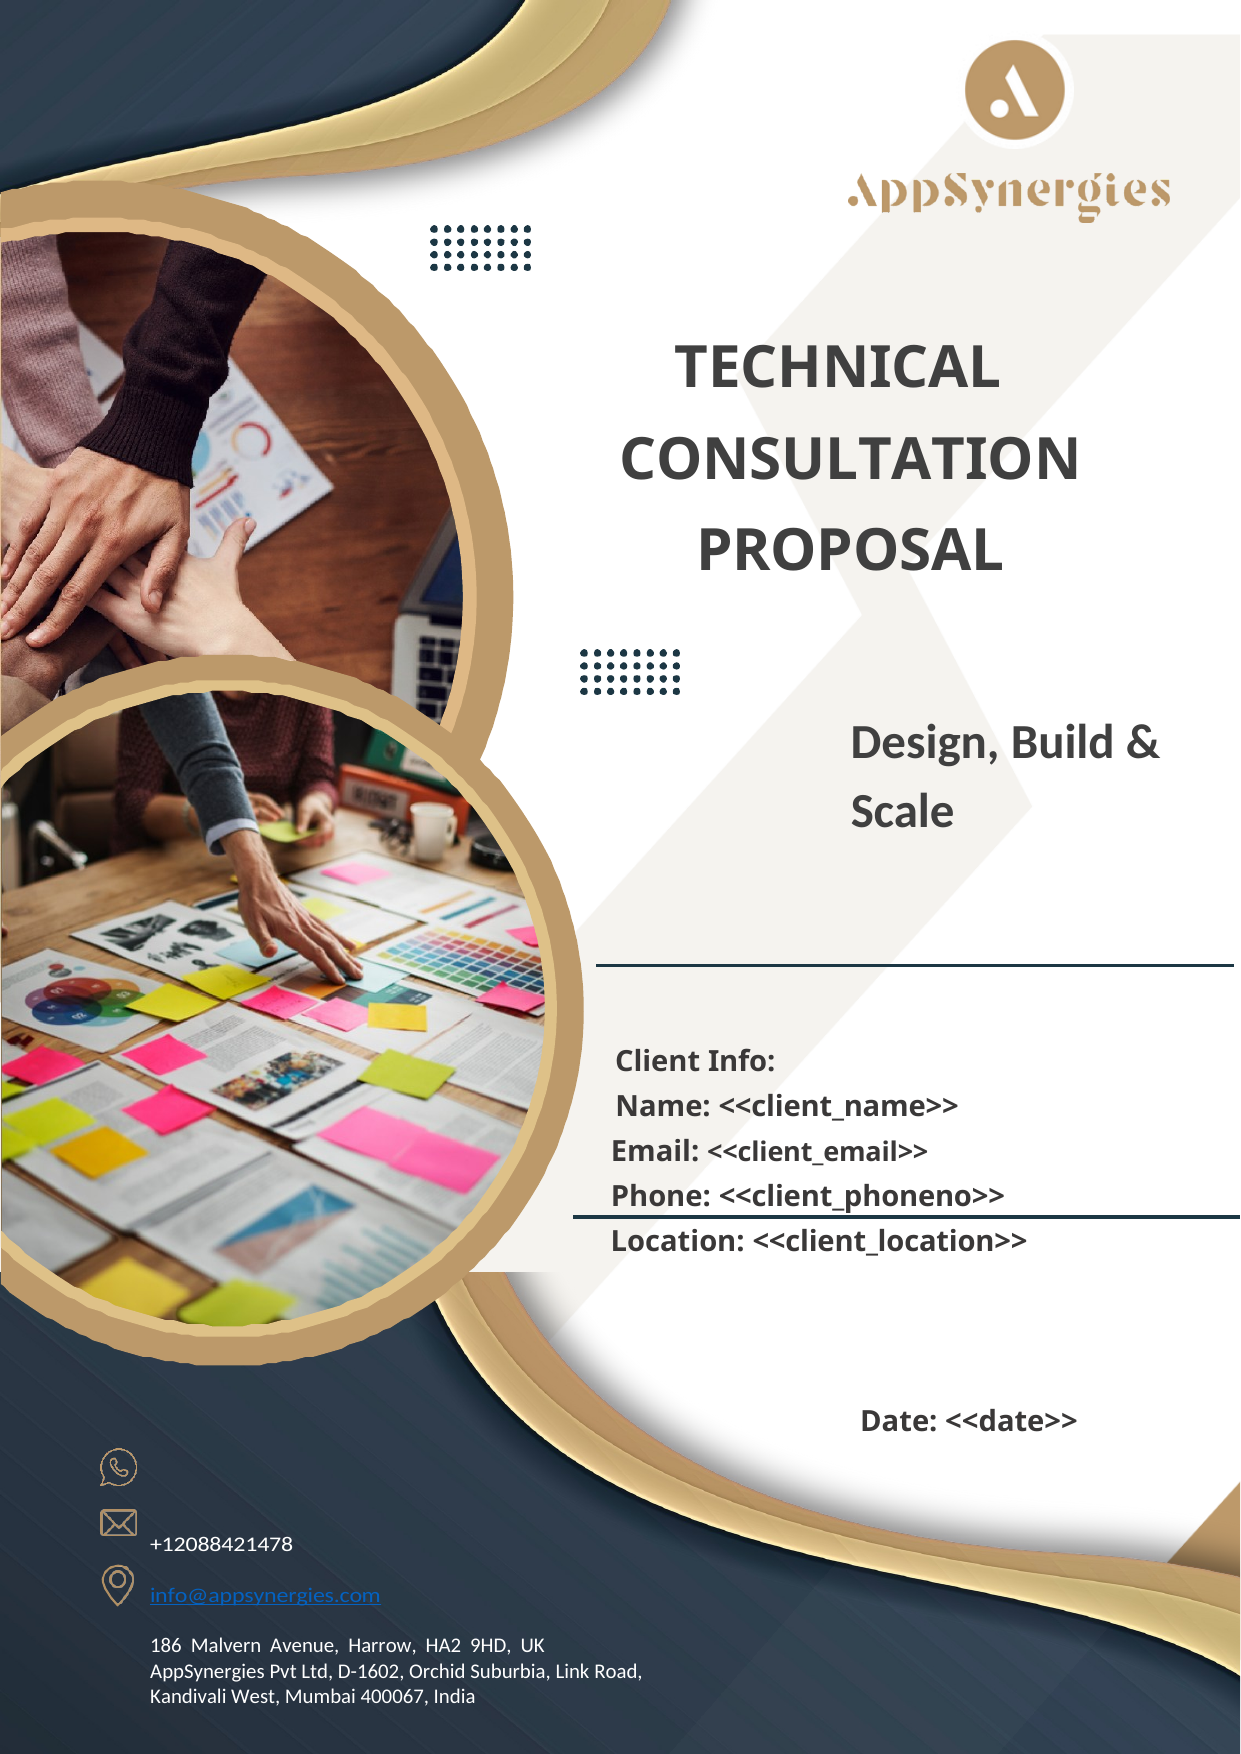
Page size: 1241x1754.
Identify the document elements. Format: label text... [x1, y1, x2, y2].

picture [0, 0, 1241, 1754]
text Location: <<client_location>> [610, 1220, 1240, 1260]
text Email: <<client_email>> [611, 1130, 1240, 1170]
text Name: <<client_name>> [615, 1085, 1240, 1125]
picture [0, 691, 544, 1326]
text 186 Malvern Avenue, Harrow, HA2 9HD, UK AppSynergies Pvt Ltd, D-1602, Orchid Suburbia, Link Road, Kandivali West, Mumbai 400067, India [150, 1633, 657, 1709]
text Phone: <<client_phoneno>> [611, 1175, 1240, 1215]
text +12088421478 [150, 1531, 1240, 1556]
text Date: <<date>> [860, 1400, 1240, 1440]
subtitle Design, Build & Scale [850, 711, 1240, 840]
text Client Info: [615, 1040, 1240, 1080]
text info@appsynergies.com [150, 1582, 1240, 1607]
subtitle TECHNICAL CONSULTATION PROPOSAL [564, 325, 1111, 588]
